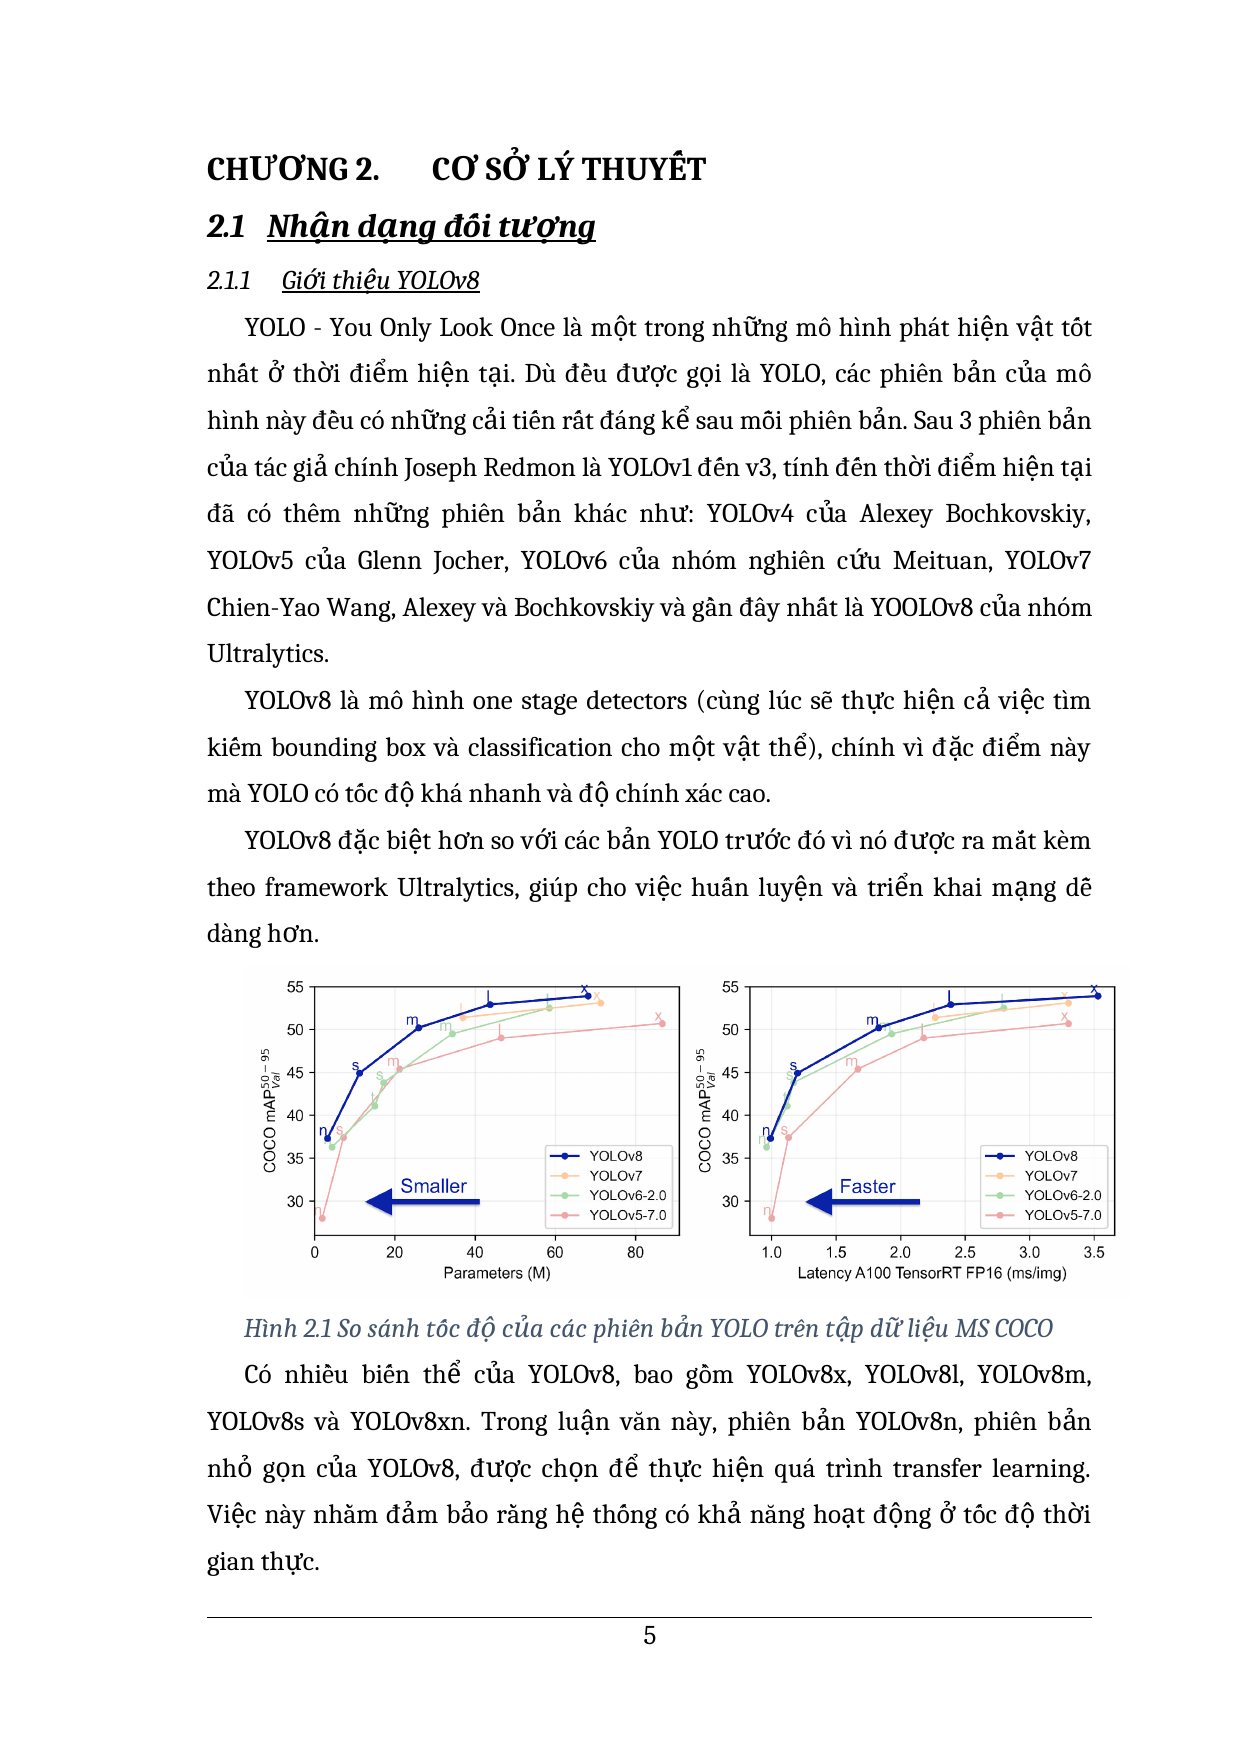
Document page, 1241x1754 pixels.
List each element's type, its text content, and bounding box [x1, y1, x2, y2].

text Có nhiều biến thể của YOLOv8, bao gồm YOLOv8x, YOLOv8l, YOLOv8m, YOLOv8s và YOLOv8xn. Trong luận văn này, phiên bản YOLOv8n, phiên bản nhỏ gọn của YOLOv8, được chọn để thực hiện quá trình transfer learning. Việc này nhằm đảm bảo rằng hệ thống có khả năng hoạt động ở tốc độ thời gian thực. [207, 1359, 1092, 1577]
text YOLOv8 là mô hình one stage detectors (cùng lúc sẽ thực hiện cả việc tìm kiếm bounding box và classification cho một vật thể), chính vì đặc điểm này mà YOLO có tốc độ khá nhanh và độ chính xác cao. [207, 685, 1092, 809]
subtitle Nhận dạng đối tượng [207, 207, 1092, 246]
text Hình 2.1 So sánh tốc độ của các phiên bản YOLO trên tập dữ liệu MS COCO [207, 1313, 1092, 1344]
subtitle CƠ SỞ LÝ THUYẾT [207, 150, 1092, 188]
picture [244, 965, 1130, 1298]
text YOLO - You Only Look Once là một trong những mô hình phát hiện vật tốt nhất ở thời điểm hiện tại. Dù đều được gọi là YOLO, các phiên bản của mô hình này đều có những cải tiến rất đáng kể sau mỗi phiên bản. Sau 3 phiên bản của tác giả chính Joseph Redmon là YOLOv1 đến v3, tính đến thời điểm hiện tại đã có thêm những phiên bản khác như: YOLOv4 của Alexey Bochkovskiy, YOLOv5 của Glenn Jocher, YOLOv6 của nhóm nghiên cứu Meituan, YOLOv7 Chien-Yao Wang, Alexey và Bochkovskiy và gần đây nhất là YOOLOv8 của nhóm Ultralytics. [207, 312, 1092, 669]
subtitle Giới thiệu YOLOv8 [207, 265, 1092, 296]
text YOLOv8 đặc biệt hơn so với các bản YOLO trước đó vì nó được ra mắt kèm theo framework Ultralytics, giúp cho việc huấn luyện và triển khai mạng dễ dàng hơn. [207, 825, 1092, 949]
